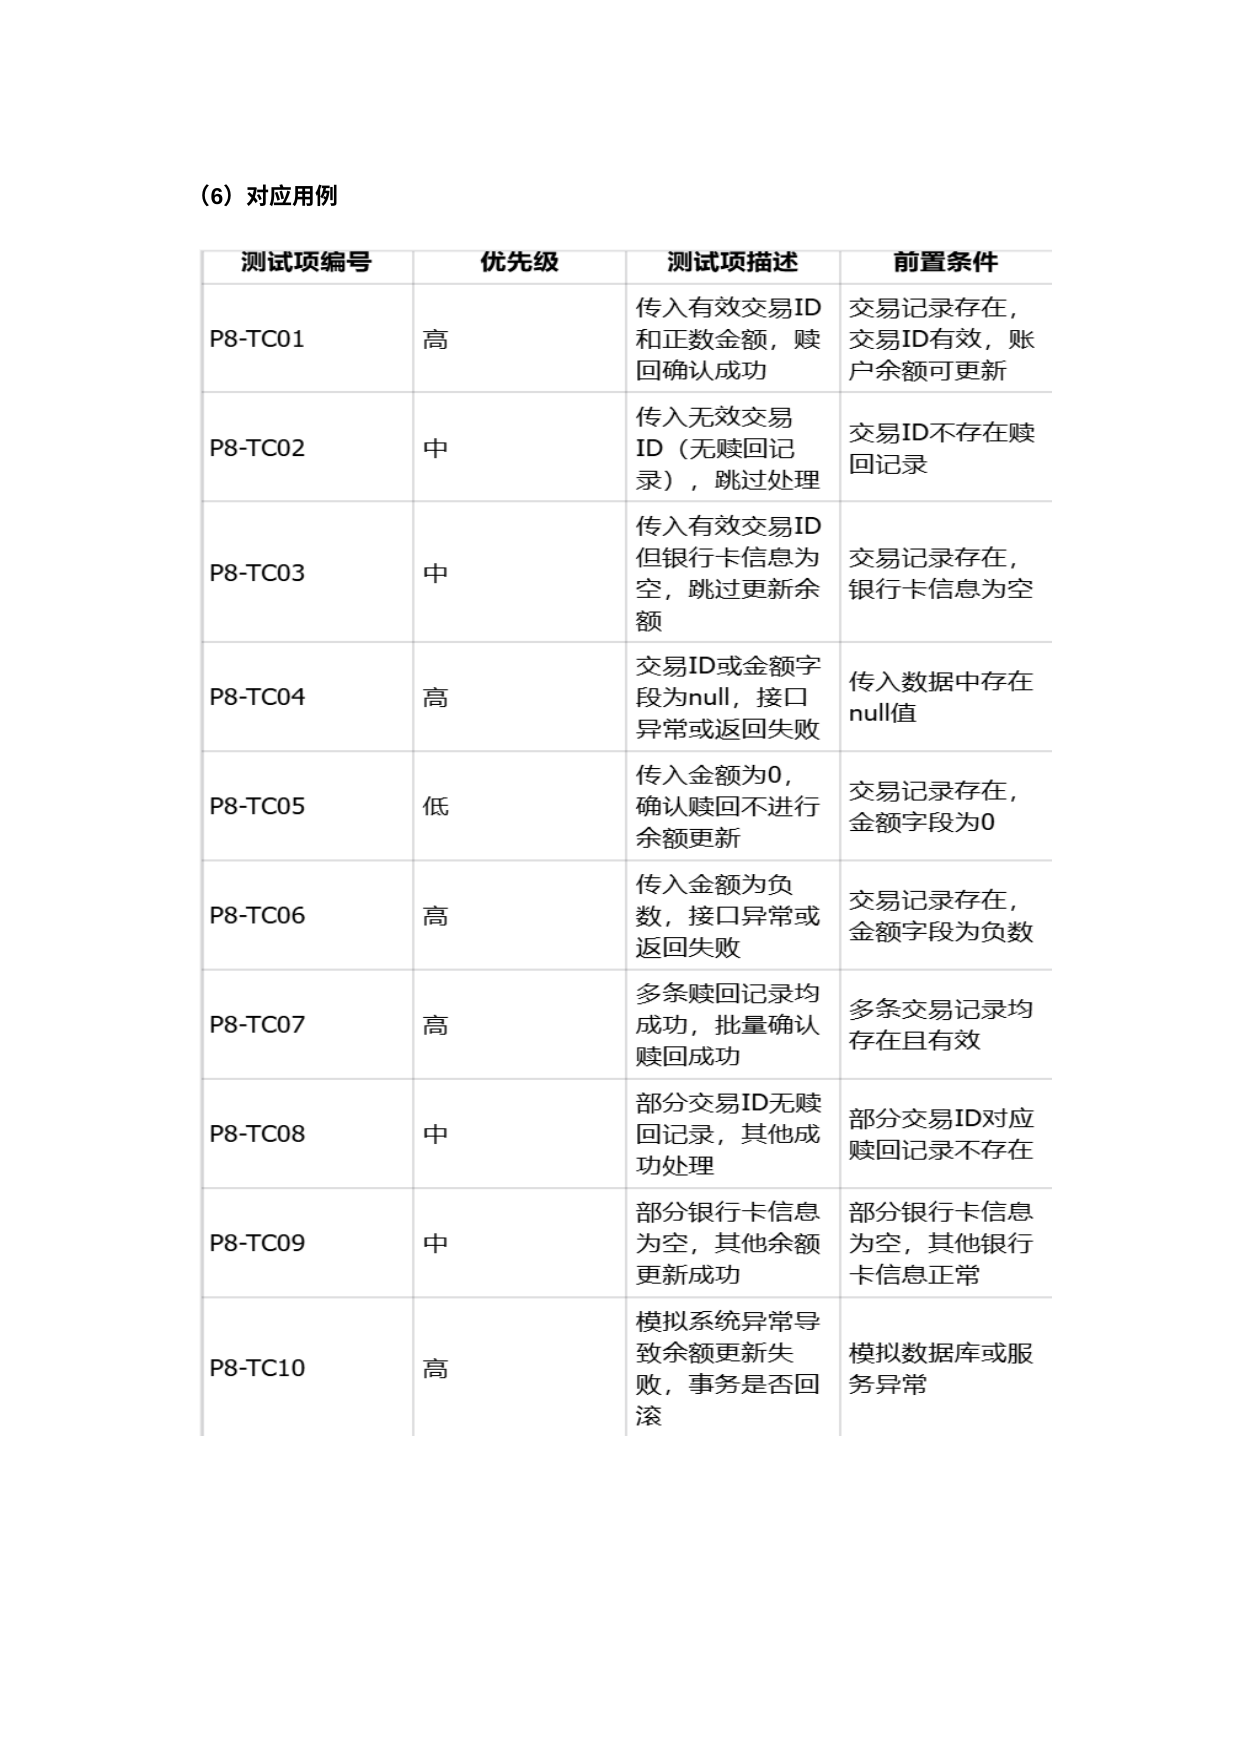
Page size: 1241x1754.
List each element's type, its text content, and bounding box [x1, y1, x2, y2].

list （6）对应用例 [187, 162, 1053, 227]
picture [187, 246, 1052, 1436]
